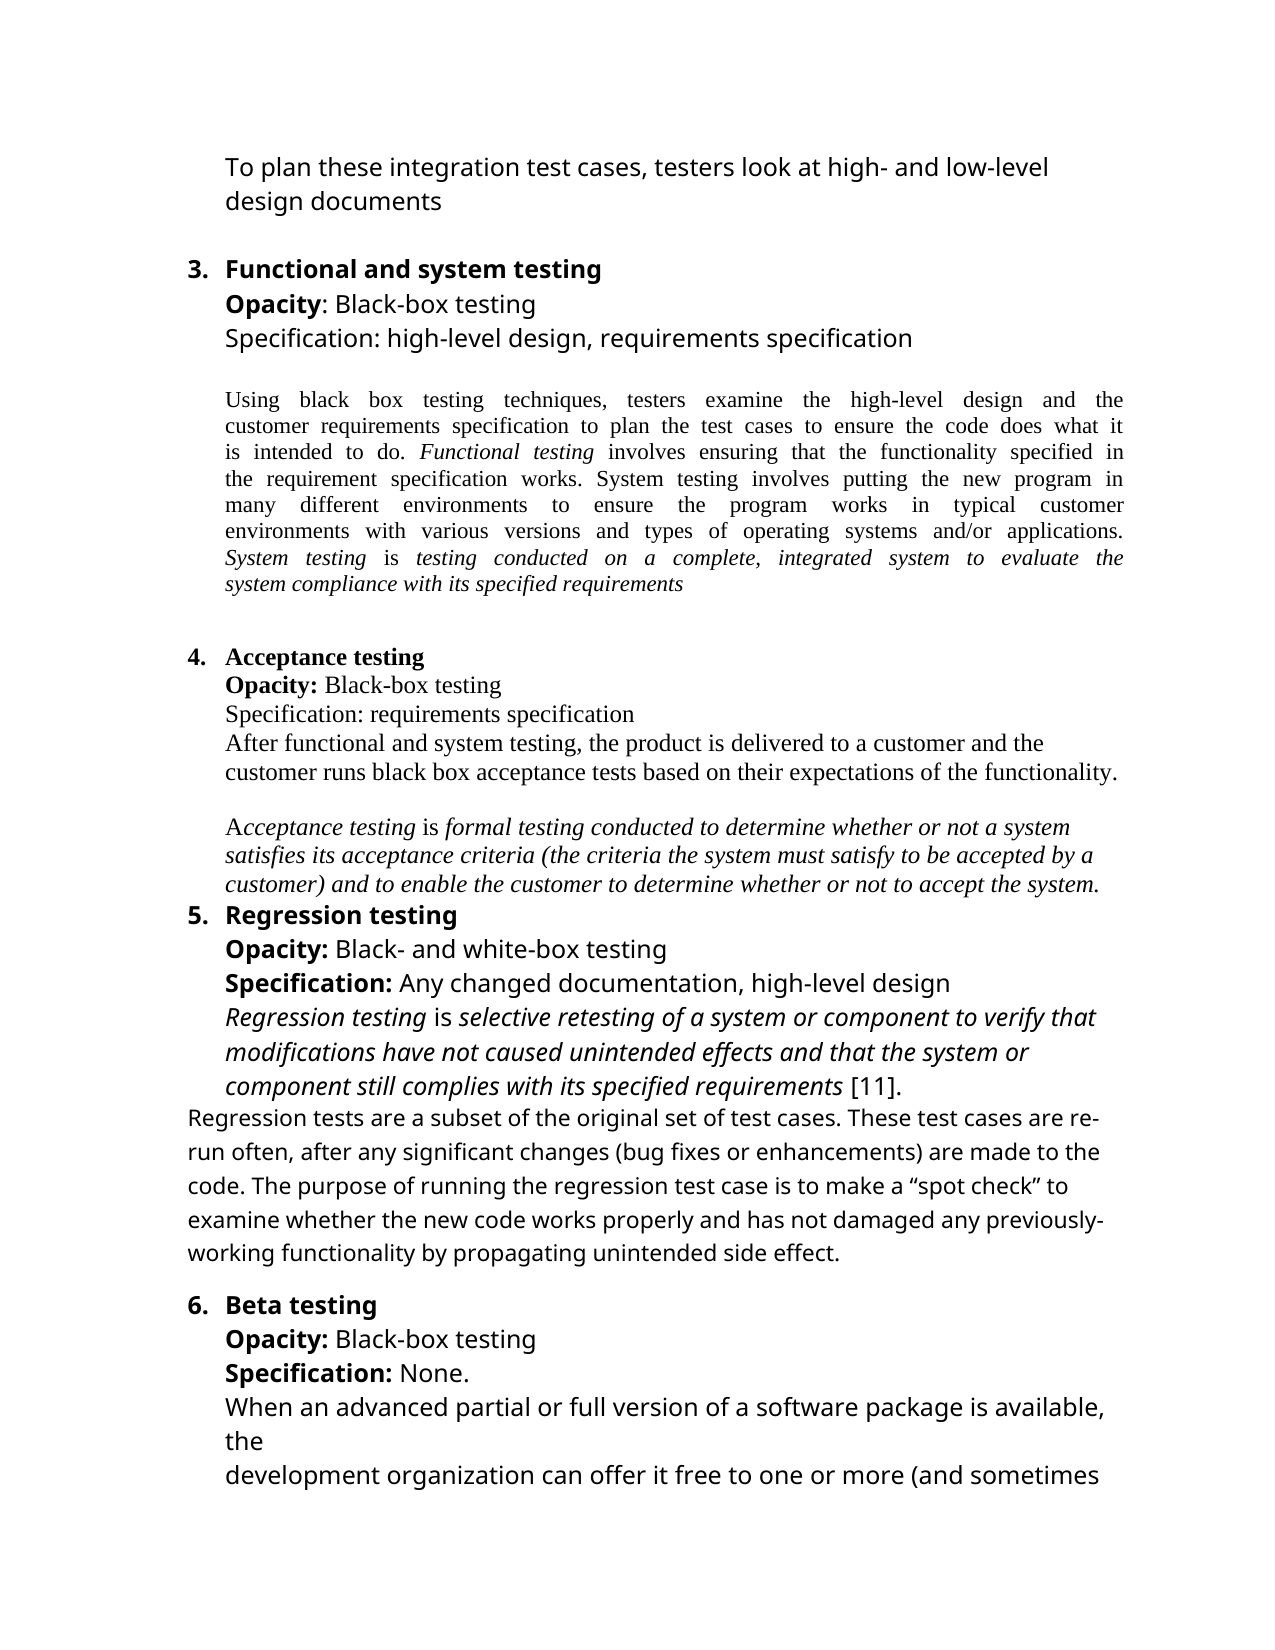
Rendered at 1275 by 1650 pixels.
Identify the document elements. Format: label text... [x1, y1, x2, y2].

list Acceptance testing Opacity: Black-box testing Specification: requirements specification After functional and system testing, the product is delivered to a customer and the customer runs black box acceptance tests based on their expectations of the functionality. [187, 642, 1125, 785]
list Using black box testing techniques, testers examine the high-level design and the customer requirements specification to plan the test cases to ensure the code does what it is intended to do. Functional testing involves ensuring that the functionality specified in the requirement specification works. System testing involves putting the new program in many different environments to ensure the program works in typical customer environments with various versions and types of operating systems and/or applications. System testing is testing conducted on a complete, integrated system to evaluate the system compliance with its specified requirements [225, 354, 1125, 596]
list Acceptance testing is formal testing conducted to determine whether or not a system satisfies its acceptance criteria (the criteria the system must satisfy to be accepted by a customer) and to enable the customer to determine whether or not to accept the system. [225, 812, 1125, 898]
list Functional and system testing Opacity: Black-box testing Specification: high-level design, requirements specification [187, 252, 1125, 354]
text Regression tests are a subset of the original set of test cases. These test cases are re-run often, after any significant changes (bug fixes or enhancements) are made to the code. The purpose of running the regression test case is to make a “spot check” to examine whether the new code works properly and has not damaged any previously-working functionality by propagating unintended side effect. [187, 1102, 1125, 1268]
list Regression testing Opacity: Black- and white-box testing Specification: Any changed documentation, high-level design Regression testing is selective retesting of a system or component to verify that modifications have not caused unintended effects and that the system or component still complies with its specified requirements [11]. [187, 898, 1125, 1102]
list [187, 1288, 1125, 1492]
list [225, 150, 1125, 218]
